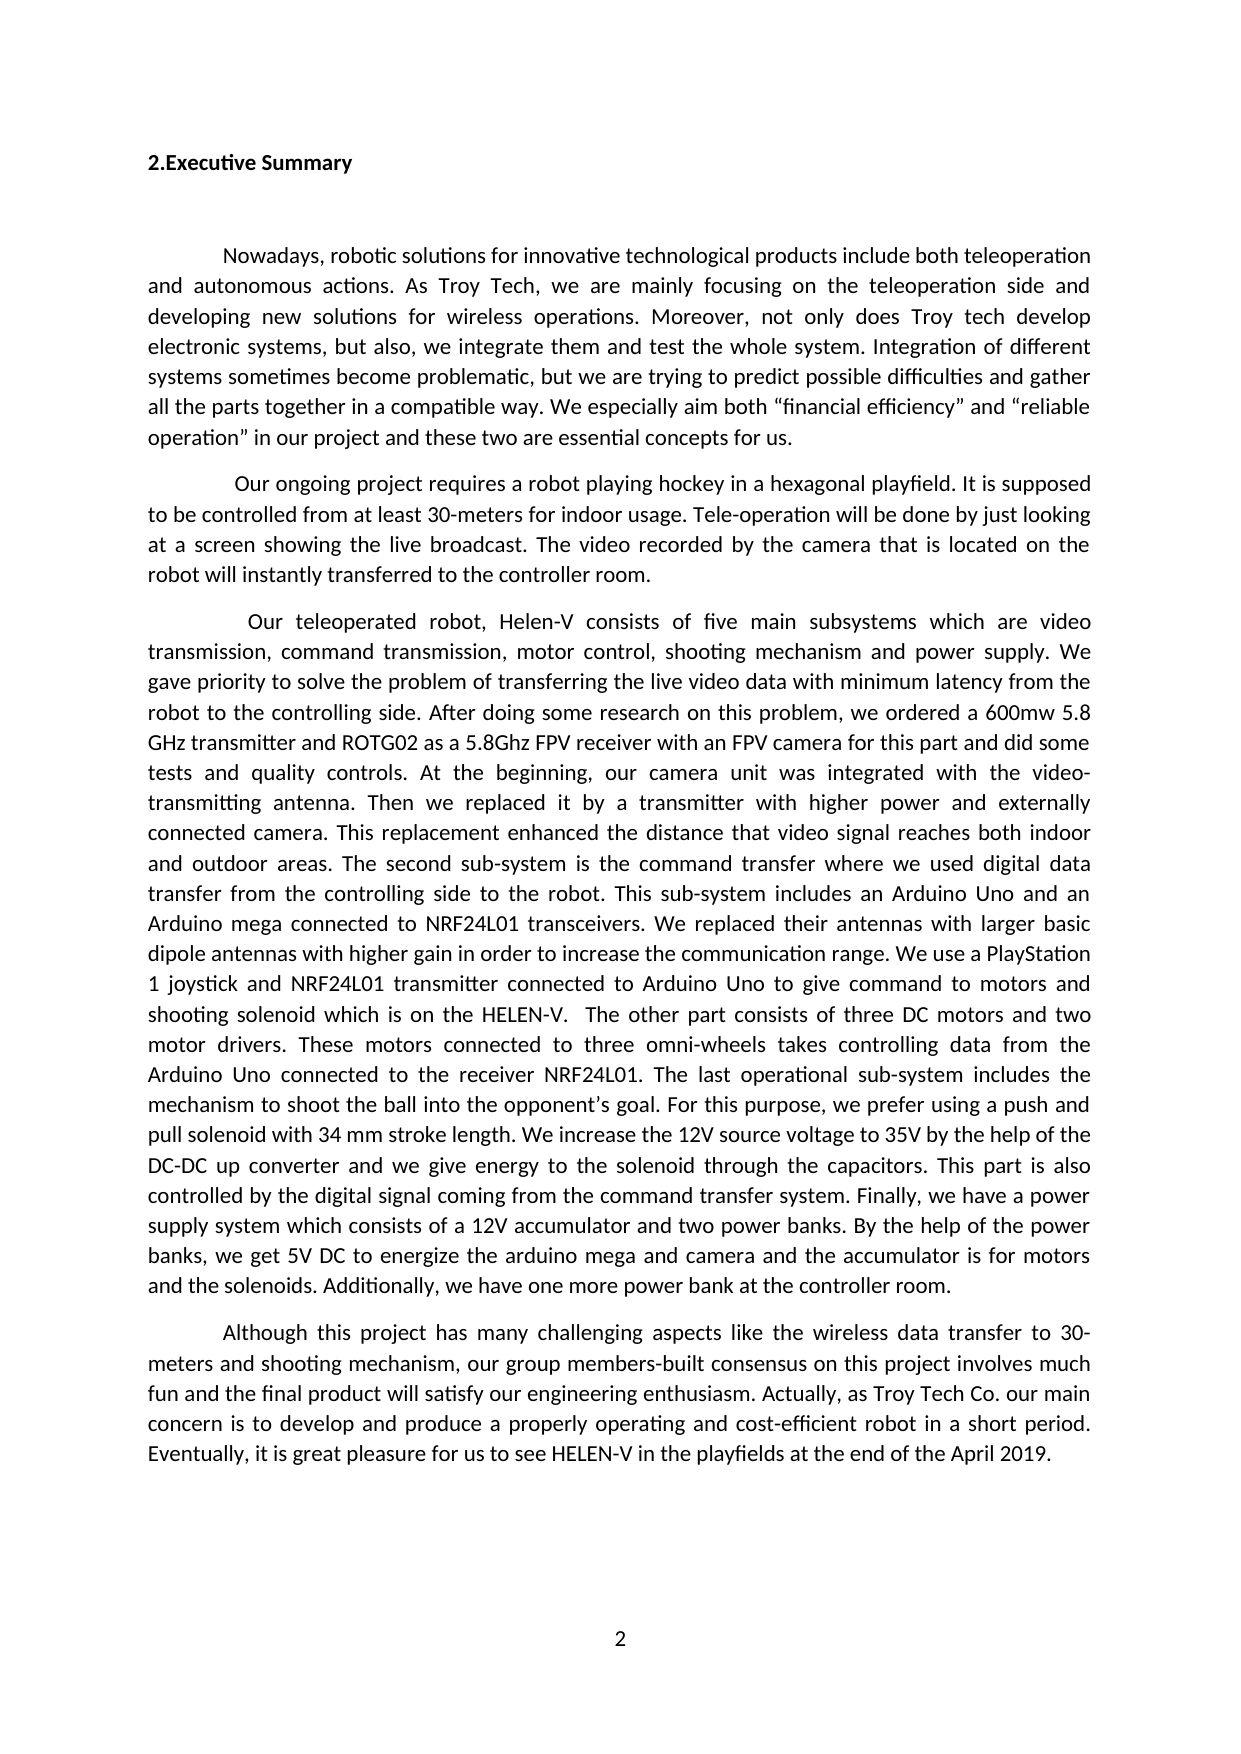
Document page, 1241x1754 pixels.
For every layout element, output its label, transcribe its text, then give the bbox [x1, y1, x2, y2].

text 2.Executive Summary [148, 148, 1093, 176]
text Our ongoing project requires a robot playing hockey in a hexagonal playfield. It is supposed to be controlled from at least 30-meters for indoor usage. Tele-operation will be done by just looking at a screen showing the live broadcast. The video recorded by the camera that is located on the robot will instantly transferred to the controller room. [148, 469, 1093, 588]
text Nowadays, robotic solutions for innovative technological products include both teleoperation and autonomous actions. As Troy Tech, we are mainly focusing on the teleoperation side and developing new solutions for wireless operations. Moreover, not only does Troy tech develop electronic systems, but also, we integrate them and test the whole system. Integration of different systems sometimes become problematic, but we are trying to predict possible difficulties and gather all the parts together in a compatible way. We especially aim both “financial efficiency” and “reliable operation” in our project and these two are essential concepts for us. [148, 241, 1093, 451]
text Our teleoperated robot, Helen-V consists of five main subsystems which are video transmission, command transmission, motor control, shooting mechanism and power supply. We gave priority to solve the problem of transferring the live video data with minimum latency from the robot to the controlling side. After doing some research on this problem, we ordered a 600mw 5.8 GHz transmitter and ROTG02 as a 5.8Ghz FPV receiver with an FPV camera for this part and did some tests and quality controls. At the beginning, our camera unit was integrated with the video-transmitting antenna. Then we replaced it by a transmitter with higher power and externally connected camera. This replacement enhanced the distance that video signal reaches both indoor and outdoor areas. The second sub-system is the command transfer where we used digital data transfer from the controlling side to the robot. This sub-system includes an Arduino Uno and an Arduino mega connected to NRF24L01 transceivers. We replaced their antennas with larger basic dipole antennas with higher gain in order to increase the communication range. We use a PlayStation 1 joystick and NRF24L01 transmitter connected to Arduino Uno to give command to motors and shooting solenoid which is on the HELEN-V. The other part consists of three DC motors and two motor drivers. These motors connected to three omni-wheels takes controlling data from the Arduino Uno connected to the receiver NRF24L01. The last operational sub-system includes the mechanism to shoot the ball into the opponent’s goal. For this purpose, we prefer using a push and pull solenoid with 34 mm stroke length. We increase the 12V source voltage to 35V by the help of the DC-DC up converter and we give energy to the solenoid through the capacitors. This part is also controlled by the digital signal coming from the command transfer system. Finally, we have a power supply system which consists of a 12V accumulator and two power banks. By the help of the power banks, we get 5V DC to energize the arduino mega and camera and the accumulator is for motors and the solenoids. Additionally, we have one more power bank at the controller room. [148, 607, 1093, 1299]
text Although this project has many challenging aspects like the wireless data transfer to 30- meters and shooting mechanism, our group members-built consensus on this project involves much fun and the final product will satisfy our engineering enthusiasm. Actually, as Troy Tech Co. our main concern is to develop and produce a properly operating and cost-efficient robot in a short period. Eventually, it is great pleasure for us to see HELEN-V in the playfields at the end of the April 2019. [148, 1318, 1093, 1467]
